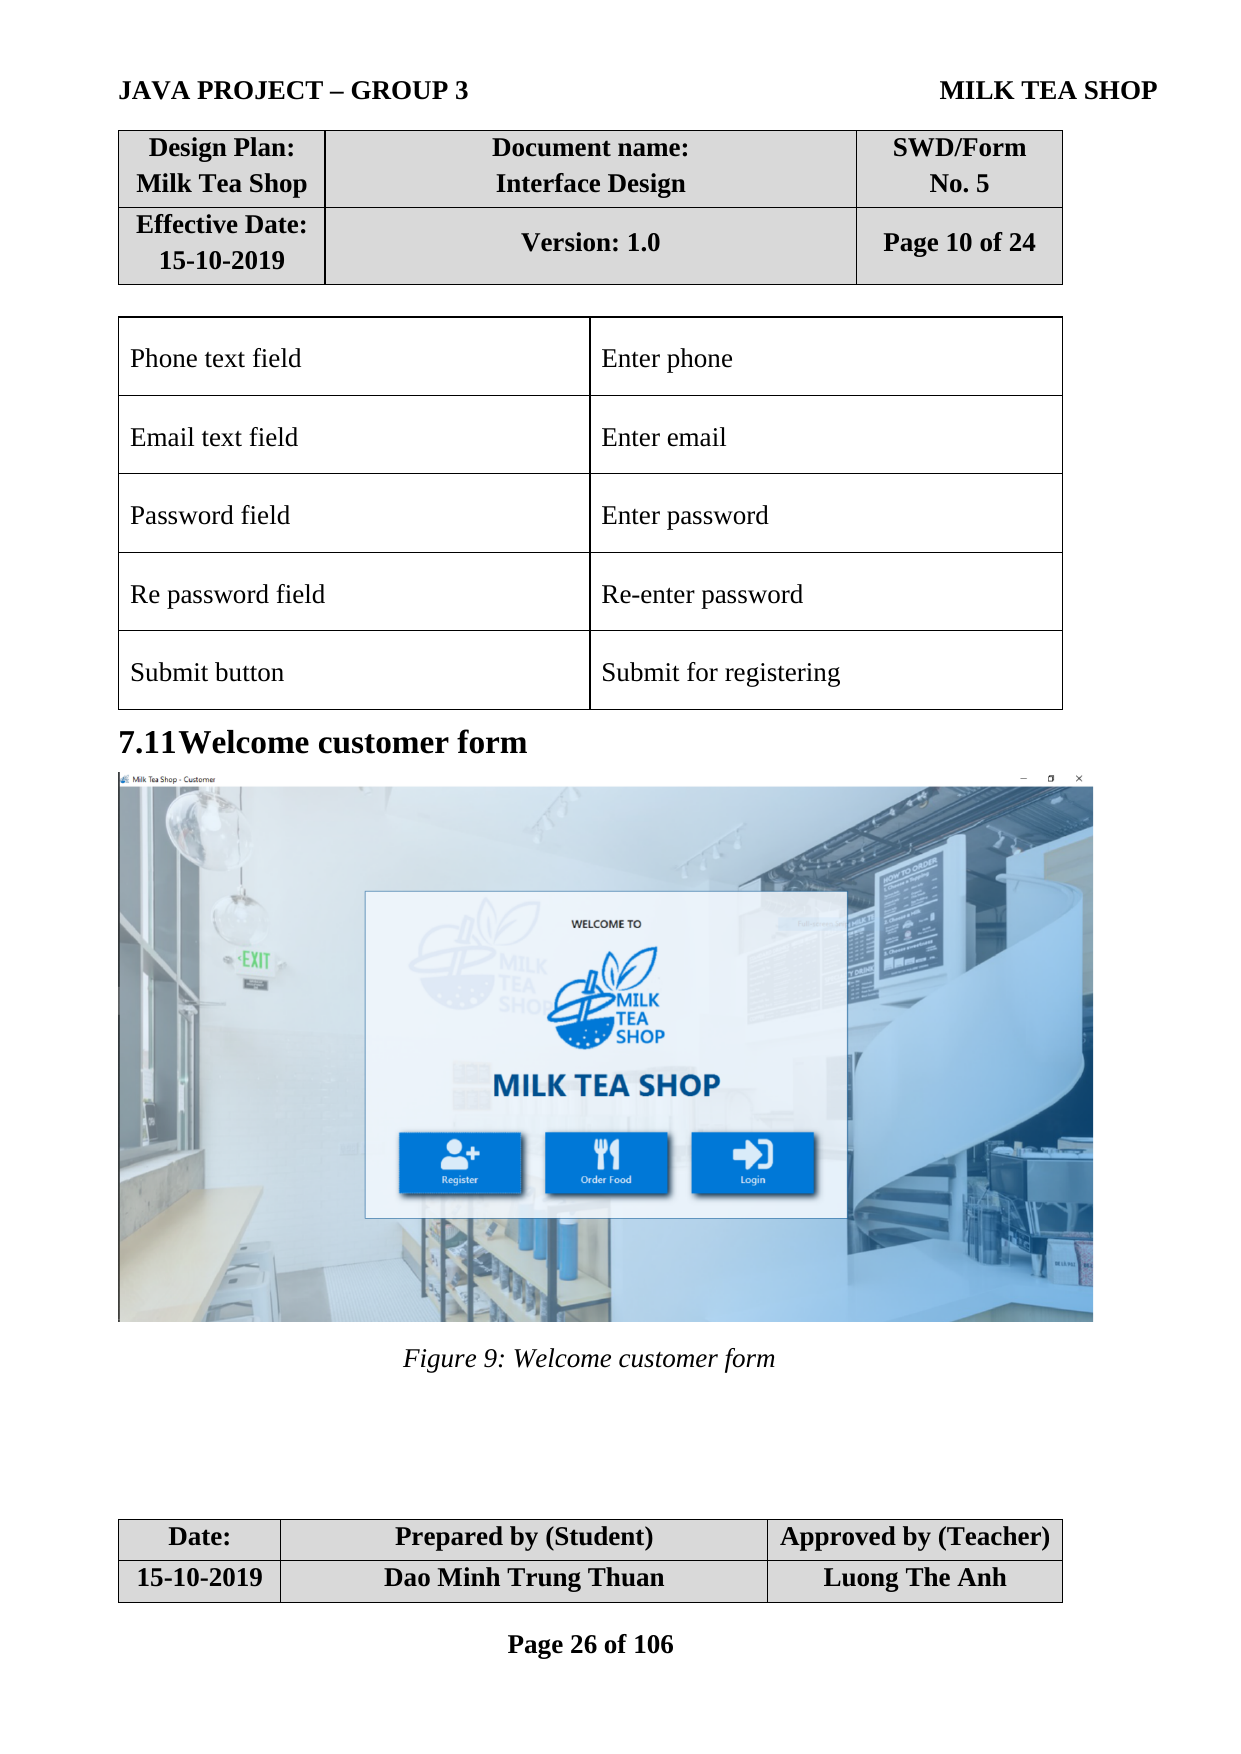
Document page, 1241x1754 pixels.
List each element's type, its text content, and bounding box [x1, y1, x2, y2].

table_cell Submit button [119, 631, 589, 708]
table_cell Re password field [119, 553, 589, 630]
table_cell Enter password [591, 474, 1062, 552]
table_cell Submit for registering [591, 631, 1062, 708]
table_header Phone text field [119, 318, 589, 395]
table_header Enter phone [591, 318, 1062, 395]
picture [118, 772, 1094, 1322]
table_cell Re-enter password [591, 553, 1062, 630]
subtitle Welcome customer form [118, 722, 1063, 760]
table_cell Email text field [119, 396, 589, 473]
table_cell Enter email [591, 396, 1062, 473]
table_cell Password field [119, 474, 589, 552]
